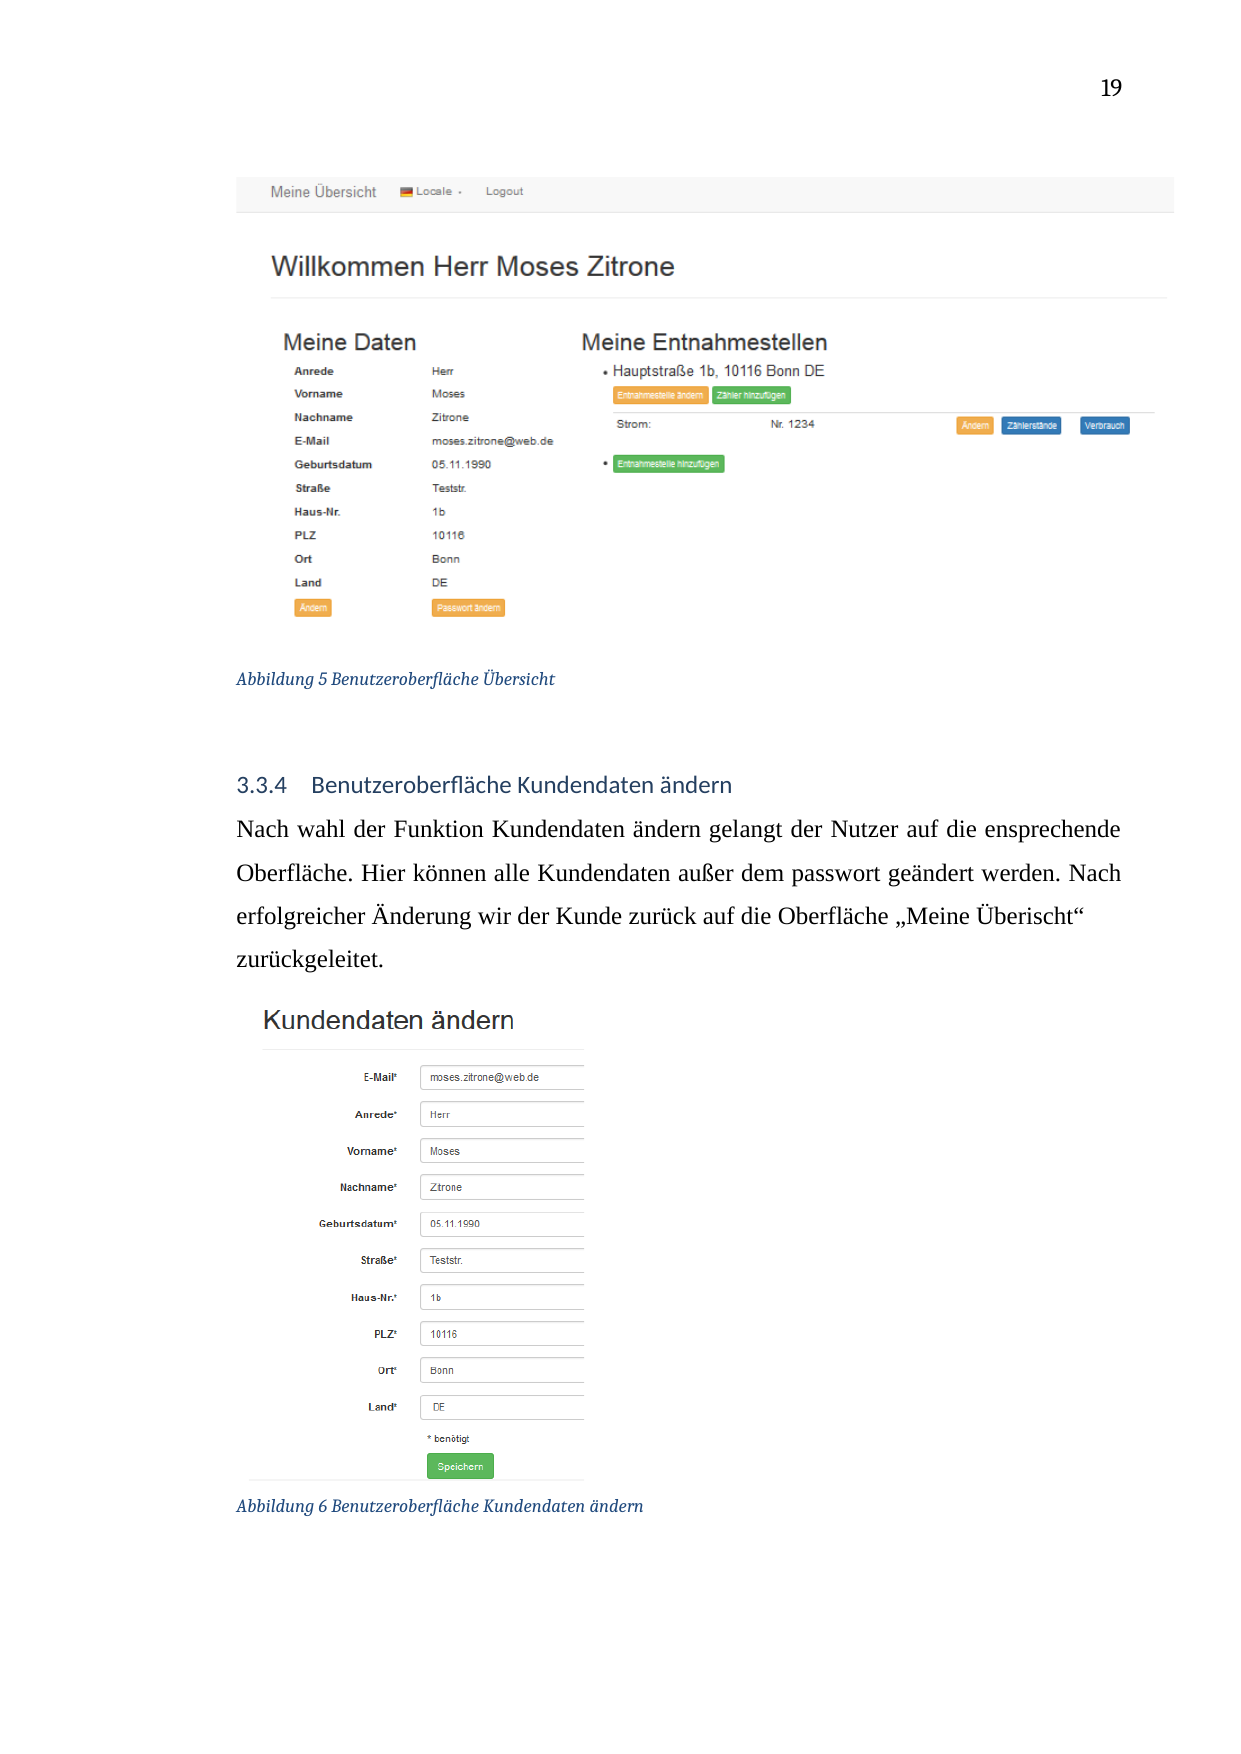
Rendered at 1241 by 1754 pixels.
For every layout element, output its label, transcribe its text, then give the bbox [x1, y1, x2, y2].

picture [236, 177, 1175, 654]
text Abbildung 5 Benutzeroberfläche Übersicht [236, 668, 1122, 690]
text zurückgeleitet. [236, 944, 1122, 973]
text Abbildung 6 Benutzeroberfläche Kundendaten ändern [236, 1495, 1122, 1517]
text Nach wahl der Funktion Kundendaten ändern gelangt der Nutzer auf die ensprechende Oberfläche. Hier können alle Kundendaten außer dem passwort geändert werden. Nach erfolgreicher Änderung wir der Kunde zurück auf die Oberfläche „Meine Überischt“ [236, 814, 1122, 929]
picture [248, 987, 585, 1481]
subtitle Benutzeroberfläche Kundendaten ändern [236, 769, 1122, 799]
